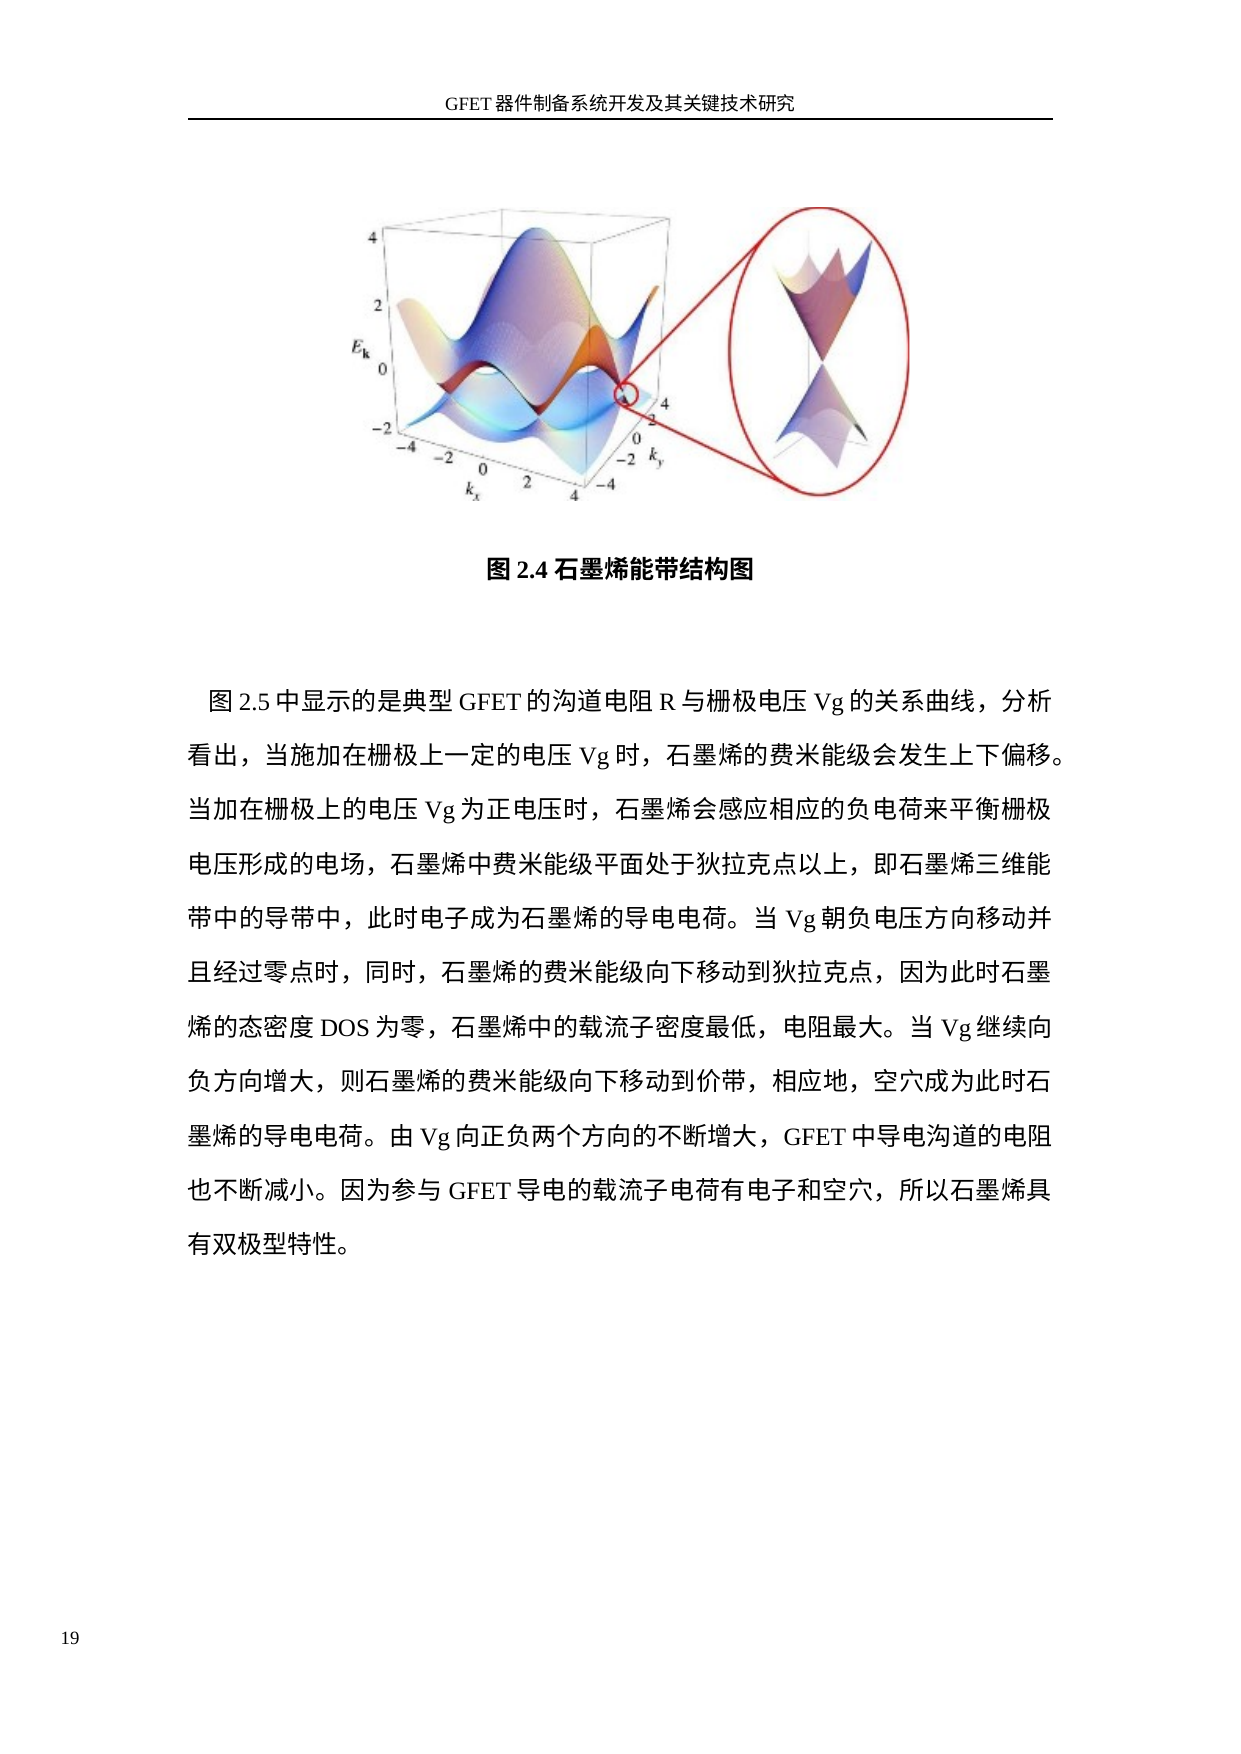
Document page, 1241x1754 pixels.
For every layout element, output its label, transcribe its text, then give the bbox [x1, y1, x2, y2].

text 图2.4 石墨烯能带结构图 [187, 549, 1053, 585]
text 图2.5中显示的是典型GFET的沟道电阻R与栅极电压Vg的关系曲线，分析看出，当施加在栅极上一定的电压Vg时，石墨烯的费米能级会发生上下偏移。当加在栅极上的电压Vg为正电压时，石墨烯会感应相应的负电荷来平衡栅极电压形成的电场，石墨烯中费米能级平面处于狄拉克点以上，即石墨烯三维能带中的导带中，此时电子成为石墨烯的导电电荷。当Vg朝负电压方向移动并且经过零点时，同时，石墨烯的费米能级向下移动到狄拉克点，因为此时石墨烯的态密度DOS为零，石墨烯中的载流子密度最低，电阻最大。当Vg继续向负方向增大，则石墨烯的费米能级向下移动到价带，相应地，空穴成为此时石墨烯的导电电荷。由Vg向正负两个方向的不断增大，GFET中导电沟道的电阻也不断减小。因为参与GFET导电的载流子电荷有电子和空穴，所以石墨烯具有双极型特性。 [187, 681, 1053, 1261]
picture [351, 207, 910, 501]
